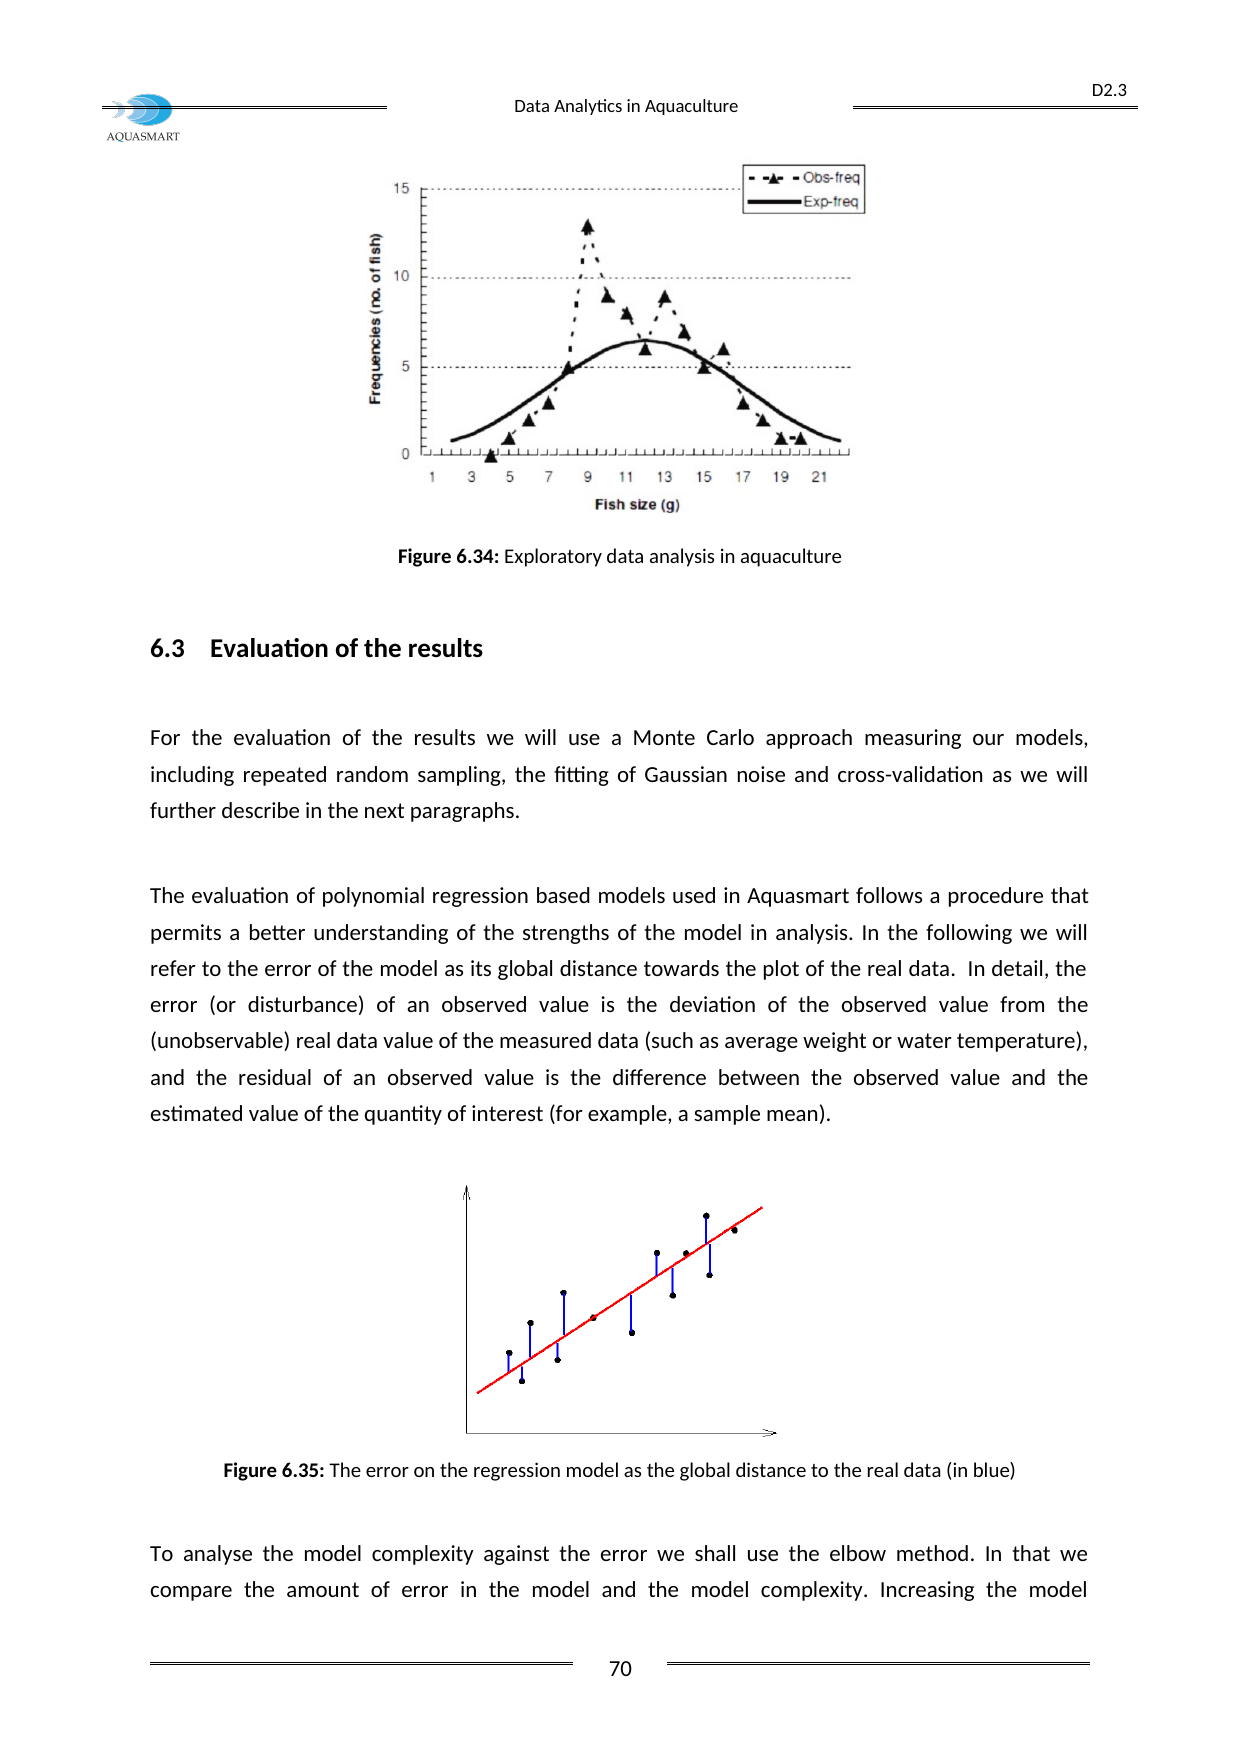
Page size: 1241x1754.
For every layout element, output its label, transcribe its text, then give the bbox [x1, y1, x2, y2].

text For the evaluation of the results we will use a Monte Carlo approach measuring our models, including repeated random sampling, the fitting of Gaussian noise and cross-validation as we will further describe in the next paragraphs. [150, 723, 1090, 824]
picture [462, 1184, 778, 1437]
picture [340, 153, 900, 523]
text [150, 1539, 1090, 1603]
subtitle Evaluation of the results [150, 632, 1090, 664]
text The evaluation of polynomial regression based models used in Aquasmart follows a procedure that permits a better understanding of the strengths of the model in analysis. In the following we will refer to the error of the model as its global distance towards the plot of the real data. In detail, the error (or disturbance) of an observed value is the deviation of the observed value from the (unobservable) real data value of the measured data (such as average weight or water temperature), and the residual of an observed value is the difference between the observed value and the estimated value of the quantity of interest (for example, a sample mean). [150, 881, 1090, 1127]
